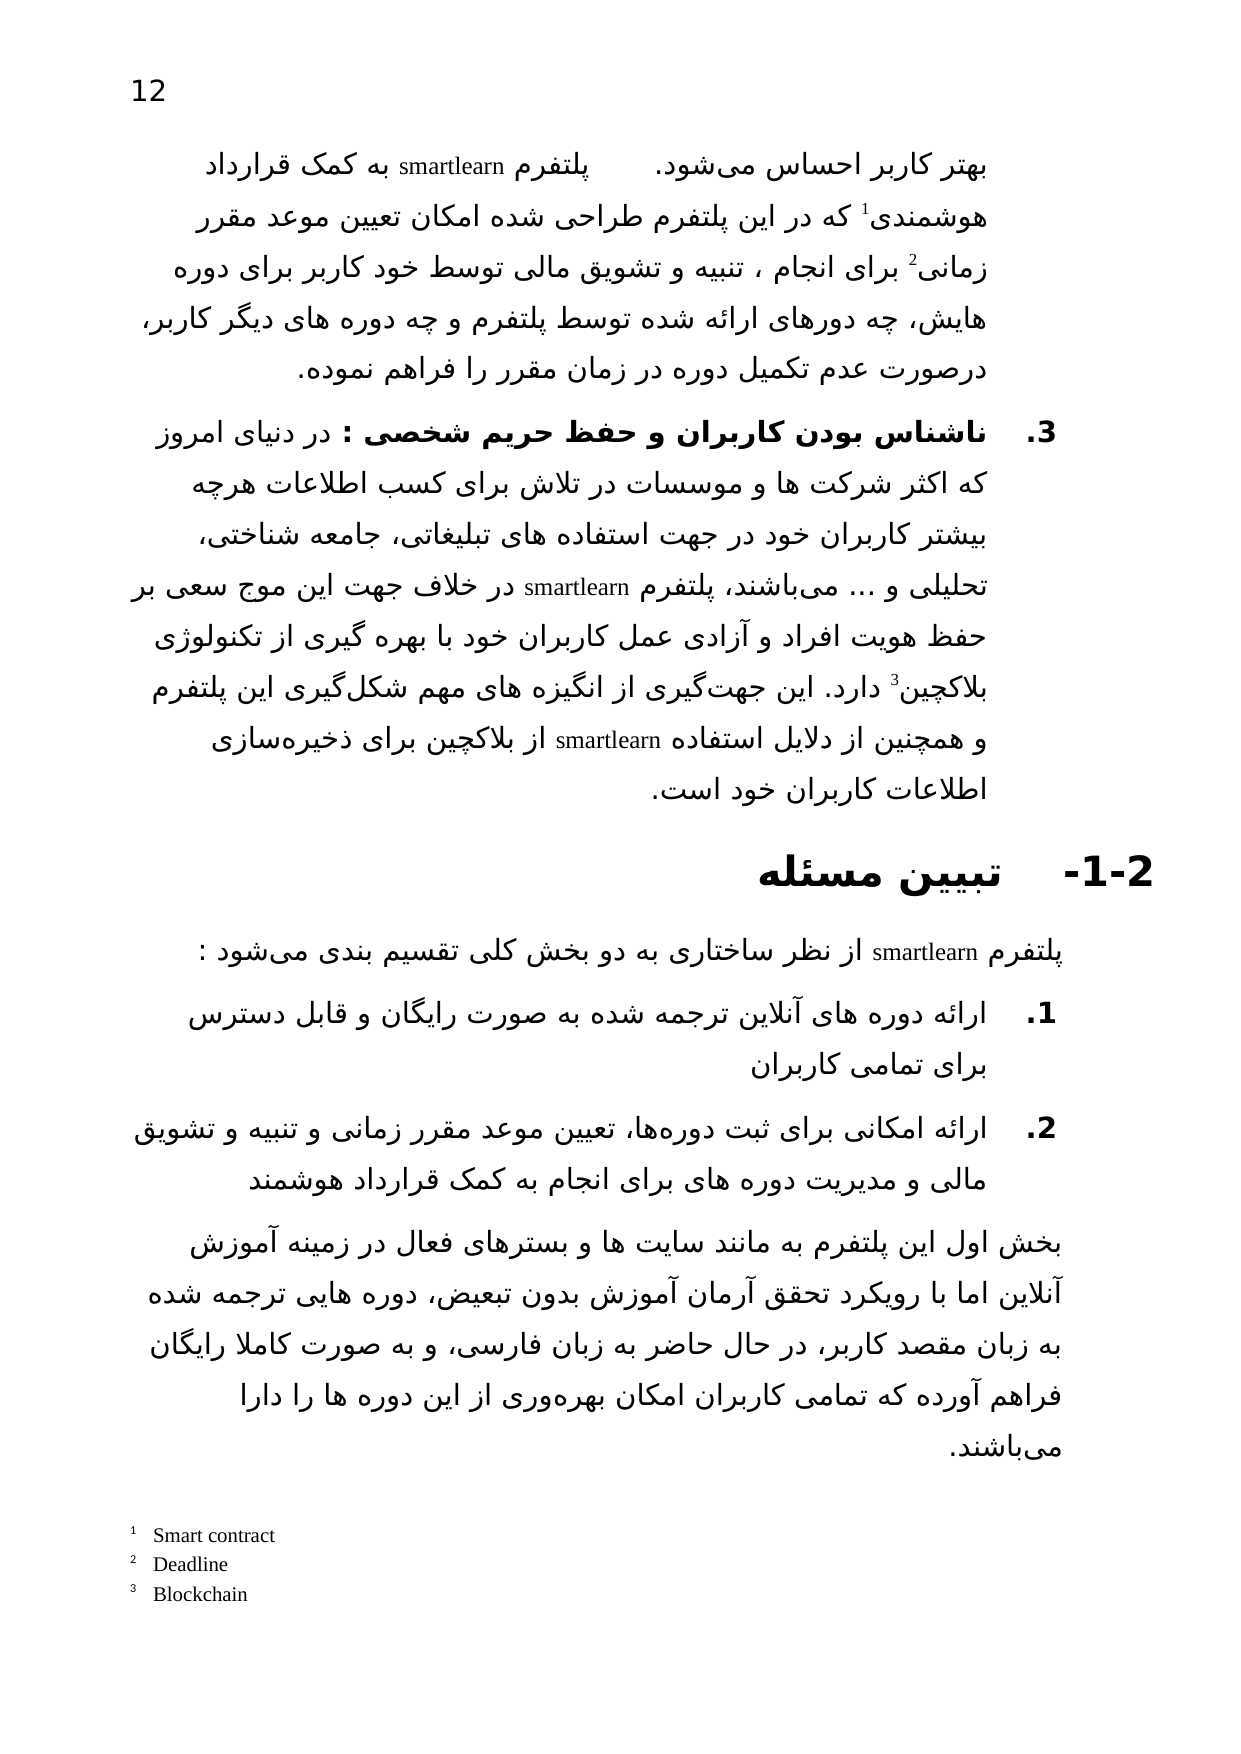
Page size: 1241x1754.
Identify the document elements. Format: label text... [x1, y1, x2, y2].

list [130, 148, 1026, 386]
subtitle تبیین مسئله [130, 848, 1063, 897]
text بخش اول این پلتفرم به مانند سایت ها و بسترهای فعال در زمینه آموزش آنلاین اما با رویکرد تحقق آرمان آموزش بدون تبعیض، دوره هایی ترجمه شده به زبان مقصد کاربر، در حال حاضر به زبان فارسی، و به صورت کاملا رایگان فراهم آورده که تمامی کاربران امکان بهره‌وری از این دوره ها را دارا می‌باشند. [130, 1226, 1063, 1463]
text پلتفرم smartlearn از نظر ساختاری به دو بخش کلی تقسیم بندی می‌شود : [130, 933, 1063, 967]
list ارائه دوره های آنلاین ترجمه شده به صورت رایگان و قابل دسترس برای تمامی کاربران [130, 997, 1026, 1082]
list ناشناس بودن کاربران و حفظ حریم شخصی : در دنیای امروز که اکثر شرکت ها و موسسات در تلاش برای کسب اطلاعات هرچه بیشتر کاربران خود در جهت استفاده های تبلیغاتی، جامعه شناختی، تحلیلی و ... می‌باشند، پلتفرم smartlearn در خلاف جهت این موج سعی بر حفظ هویت افراد و آزادی عمل کاربران خود با بهره گیری از تکنولوژی بلاکچین دارد. این جهت‌گیری از انگیزه های مهم شکل‌گیری این پلتفرم و همچنین از دلایل استفاده smartlearn از بلاکچین برای ذخیره‌سازی اطلاعات کاربران خود است. [130, 415, 1026, 806]
list ارائه امکانی برای ثبت دوره‌ها، تعیین موعد مقرر زمانی و تنبیه و تشویق مالی و مدیریت دوره های برای انجام به کمک قرارداد هوشمند [130, 1111, 1026, 1196]
